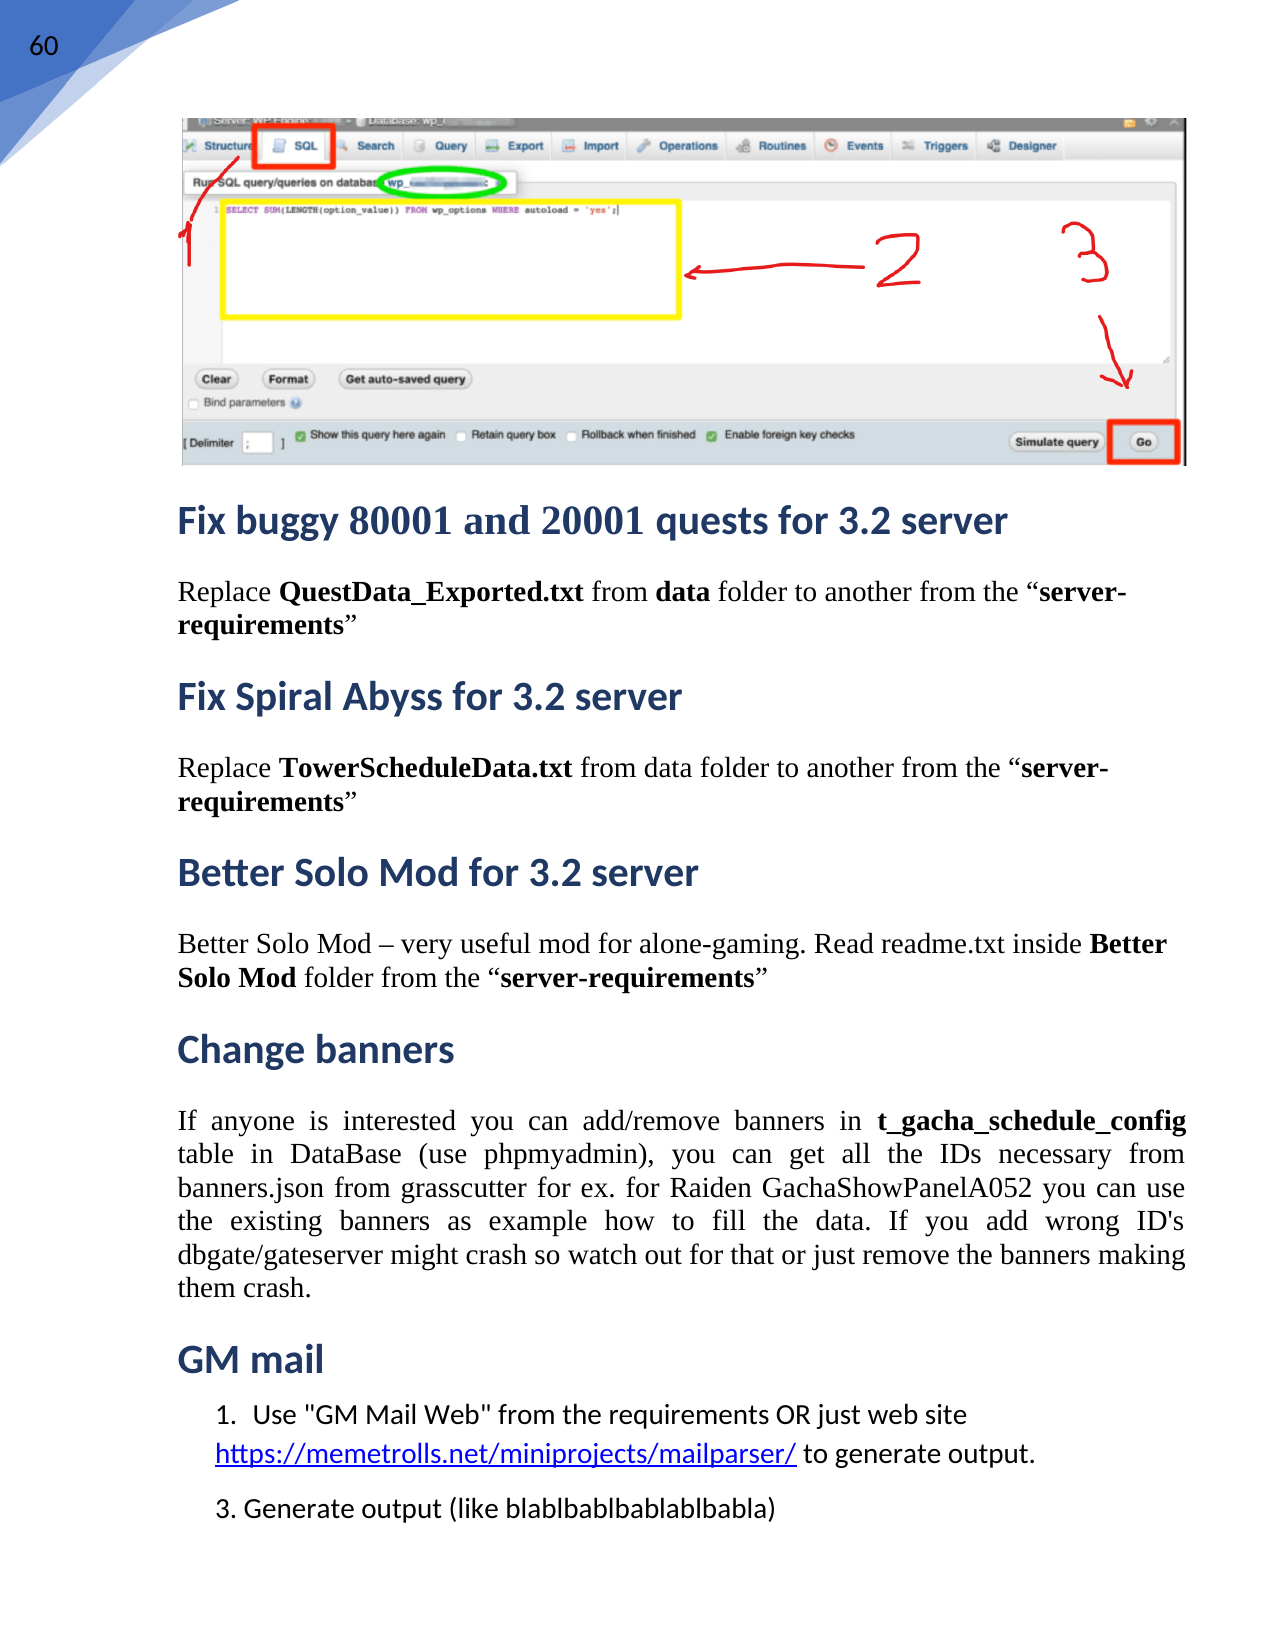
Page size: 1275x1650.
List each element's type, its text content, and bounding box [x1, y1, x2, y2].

subtitle Better Solo Mod for 3.2 server [177, 846, 1186, 897]
subtitle GM mail [177, 1333, 1186, 1384]
text Replace QuestData_Exported.txt from data folder to another from the “server-requirements” [177, 574, 1186, 641]
list Use "GM Mail Web" from the requirements OR just web site https://memetrolls.net/miniprojects/mailparser/ to generate output. [215, 1396, 1186, 1470]
text Replace TowerScheduleData.txt from data folder to another from the “server-requirements” [177, 750, 1186, 817]
subtitle Fix Spiral Abyss for 3.2 server [177, 670, 1186, 721]
picture [0, 0, 1187, 466]
subtitle Fix buggy 80001 and 20001 quests for 3.2 server [177, 494, 1186, 545]
text Better Solo Mod – very useful mod for alone-gaming. Read readme.txt inside Better Solo Mod folder from the “server-requirements” [177, 926, 1186, 993]
text 3. Generate output (like blablbablbablablbabla) [215, 1490, 1186, 1526]
subtitle Change banners [177, 1023, 1186, 1073]
text If anyone is interested you can add/remove banners in t_gacha_schedule_config table in DataBase (use phpmyadmin), you can get all the IDs necessary from banners.json from grasscutter for ex. for Raiden GachaShowPanelA052 you can use the existing banners as example how to fill the data. If you add wrong ID's dbgate/gateserver might crash so watch out for that or just remove the banners making them crash. [177, 1103, 1186, 1304]
